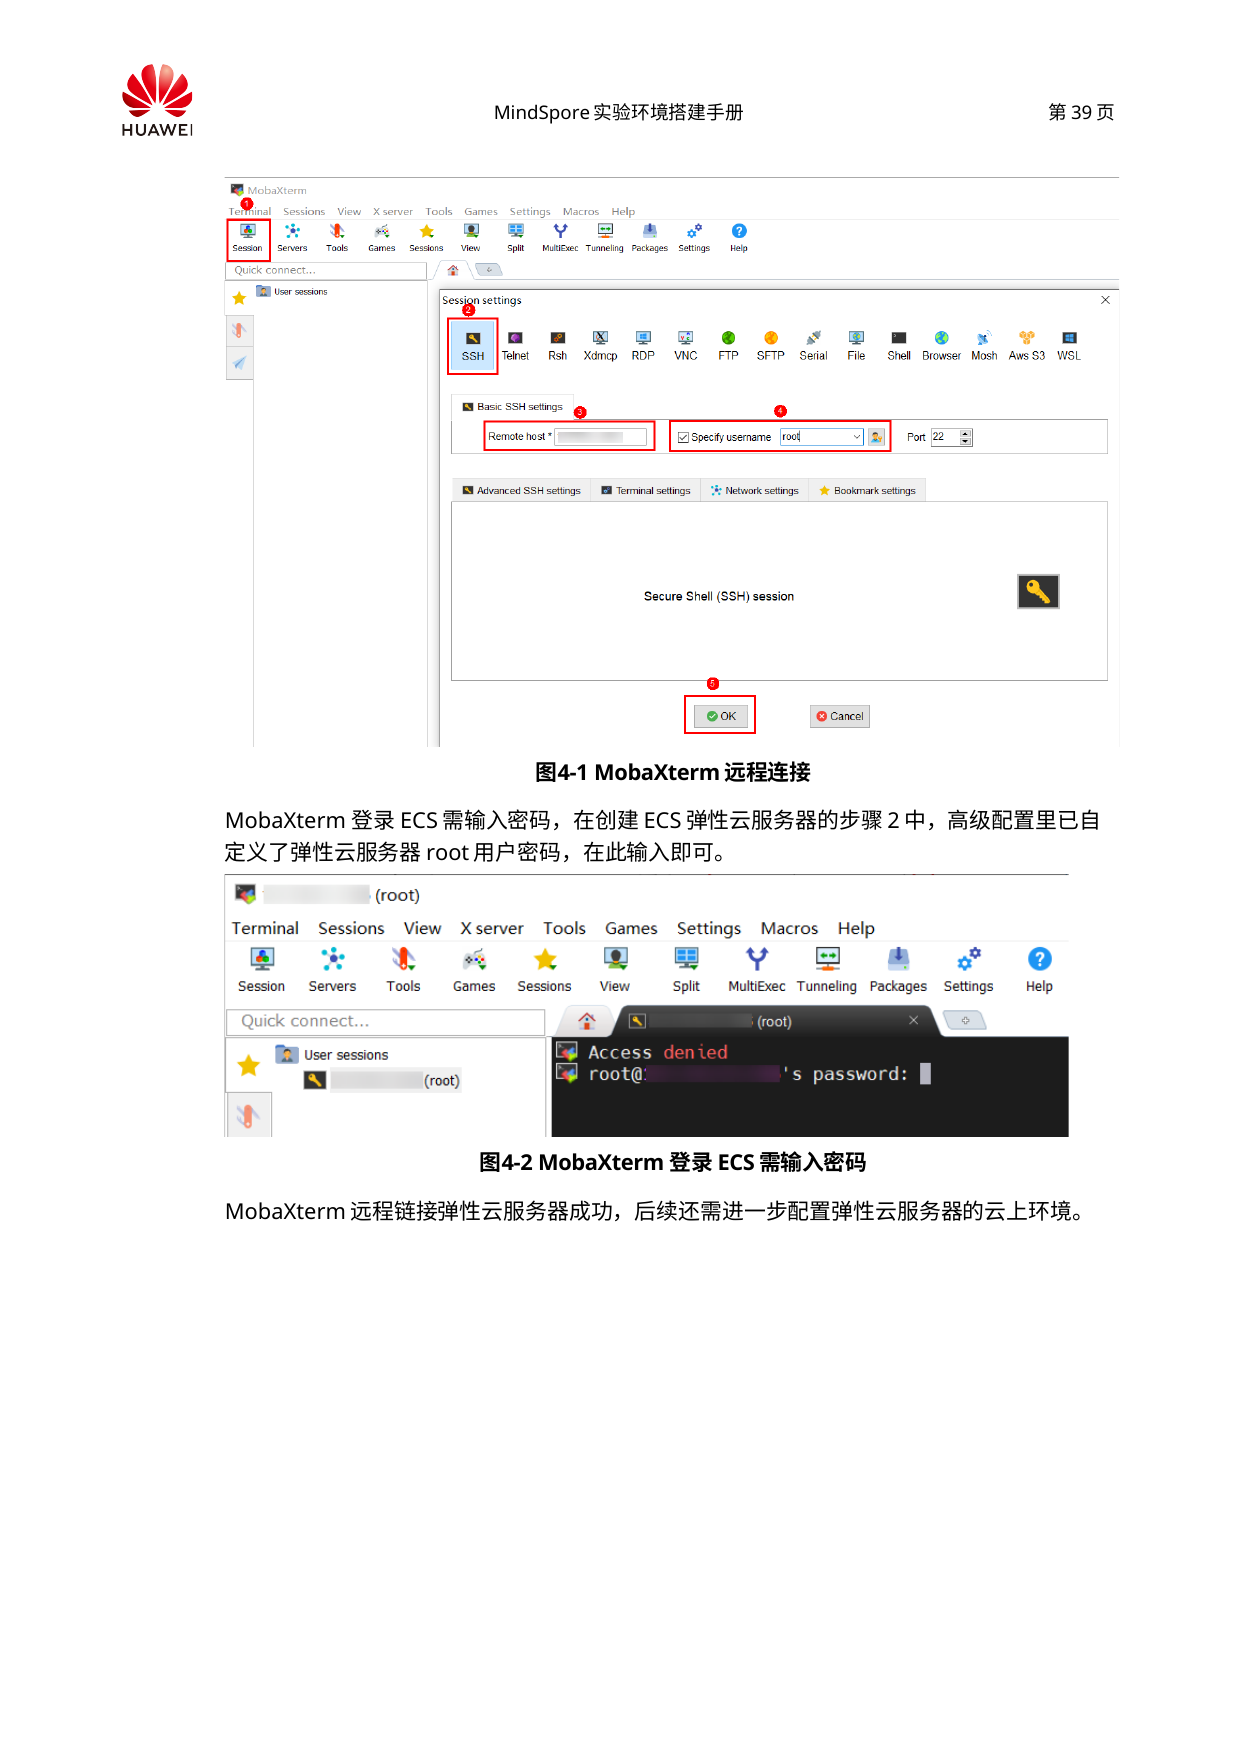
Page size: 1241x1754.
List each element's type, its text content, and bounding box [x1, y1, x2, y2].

text MobaXterm远程链接弹性云服务器成功，后续还需进一步配置弹性云服务器的云上环境。 [224, 1194, 1122, 1226]
picture [224, 874, 1069, 1137]
text MobaXterm远程连接 [224, 754, 1122, 786]
picture [224, 177, 1120, 747]
text MobaXterm 登录ECS需输入密码 [224, 1145, 1122, 1177]
picture [122, 64, 193, 136]
text MobaXterm 登录ECS需输入密码，在创建ECS弹性云服务器的步骤2中，高级配置里已自定义了弹性云服务器root用户密码，在此输入即可。 [224, 803, 1122, 866]
